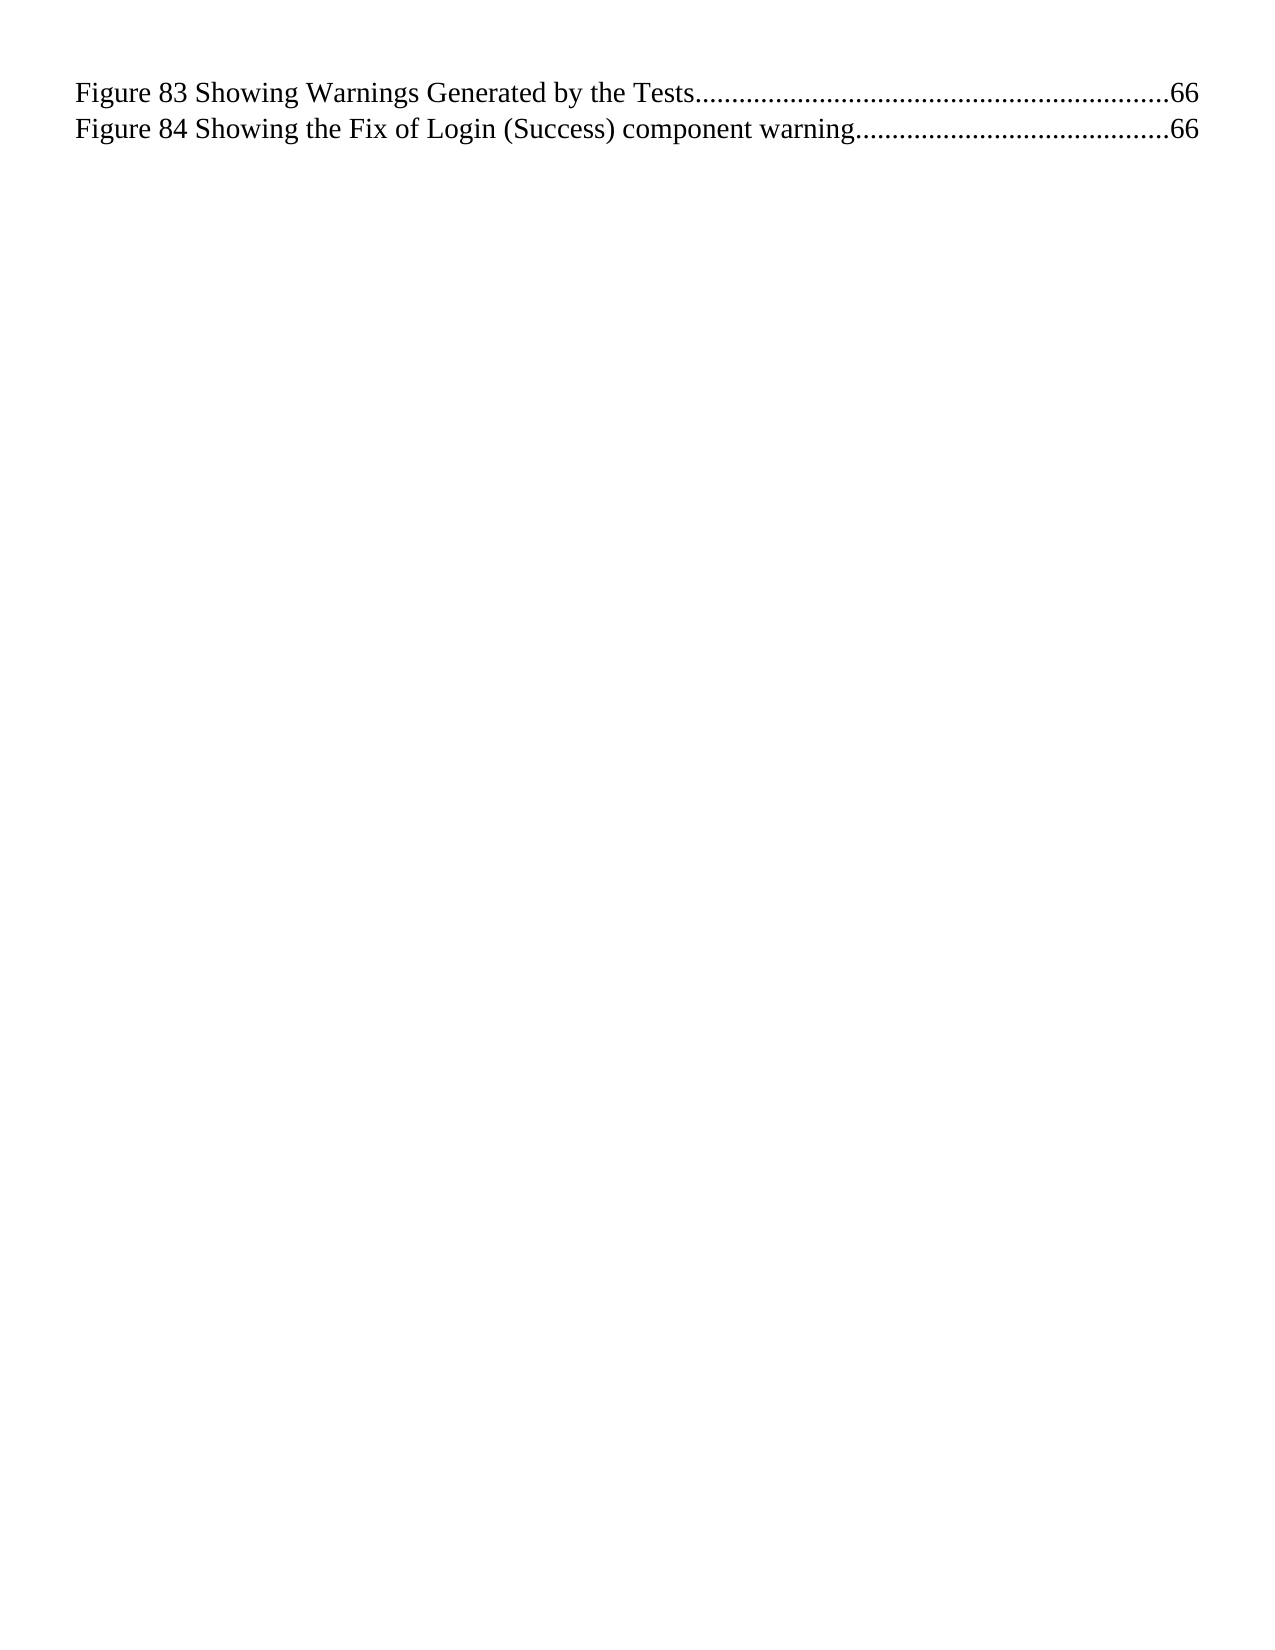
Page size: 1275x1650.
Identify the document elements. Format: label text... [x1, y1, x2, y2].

text Figure 84 Showing the Fix of Login (Success) component warning 66 [75, 111, 1200, 145]
text Figure 83 Showing Warnings Generated by the Tests 66 [75, 75, 1200, 108]
